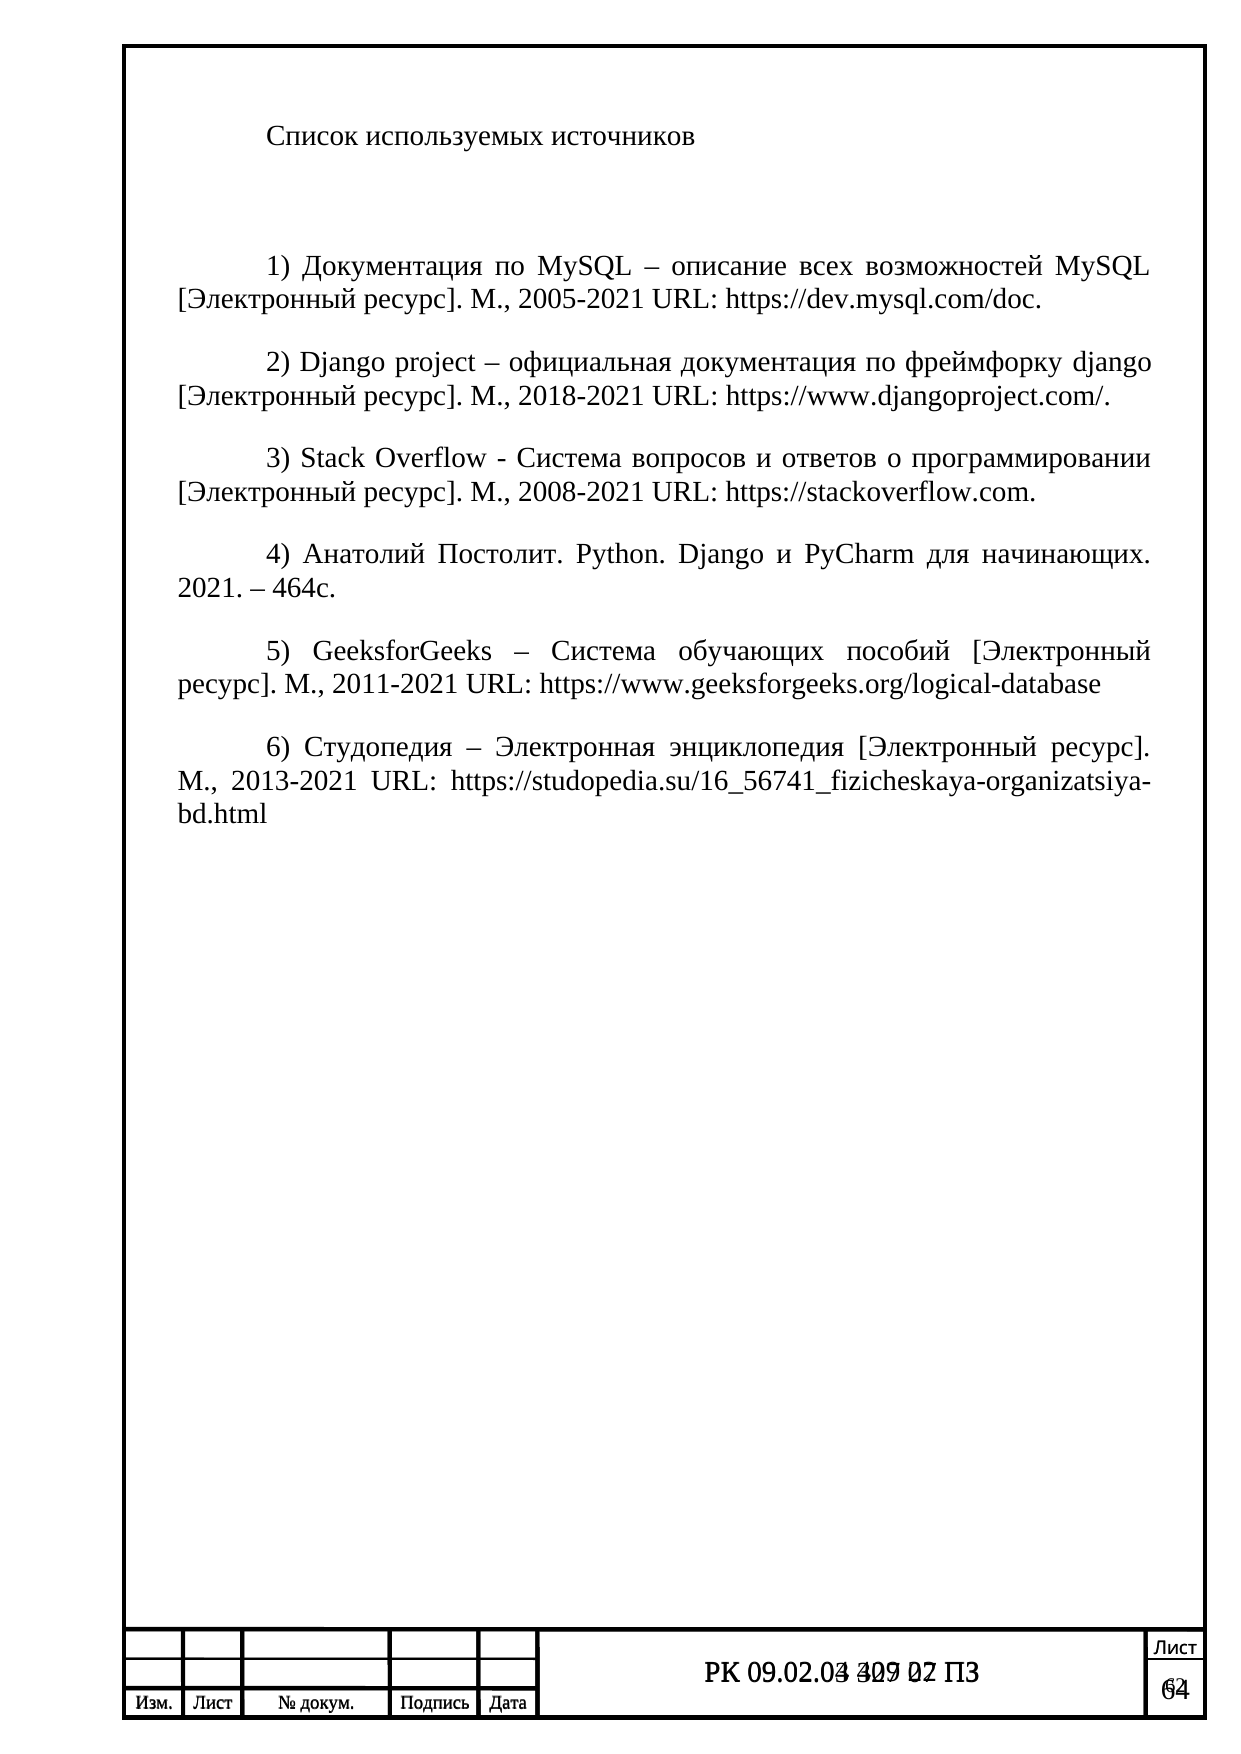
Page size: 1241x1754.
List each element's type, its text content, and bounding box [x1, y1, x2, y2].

text 2) Django project – официальная документация по фреймфорку django [Электронный ресурс]. М., 2018-2021 URL: https://www.djangoproject.com/. [177, 344, 1152, 411]
text 5) GeeksforGeeks – Система обучающих пособий [Электронный ресурс]. М., 2011-2021 URL: https://www.geeksforgeeks.org/logical-database [177, 633, 1152, 700]
text 6) Студопедия – Электронная энциклопедия [Электронный ресурс]. М., 2013-2021 URL: https://studopedia.su/16_56741_fizicheskaya-organizatsiya-bd.html [177, 729, 1152, 830]
text Список используемых источников [177, 118, 1152, 152]
text 1) Документация по MySQL – описание всех возможностей MySQL [Электронный ресурс]. М., 2005-2021 URL: https://dev.mysql.com/doc. [177, 248, 1152, 315]
text 4) Анатолий Постолит. Python. Django и PyCharm для начинающих. 2021. – 464с. [177, 537, 1152, 604]
text 3) Stack Overflow - Система вопросов и ответов о программировании [Электронный ресурс]. М., 2008-2021 URL: https://stackoverflow.com. [177, 440, 1152, 507]
